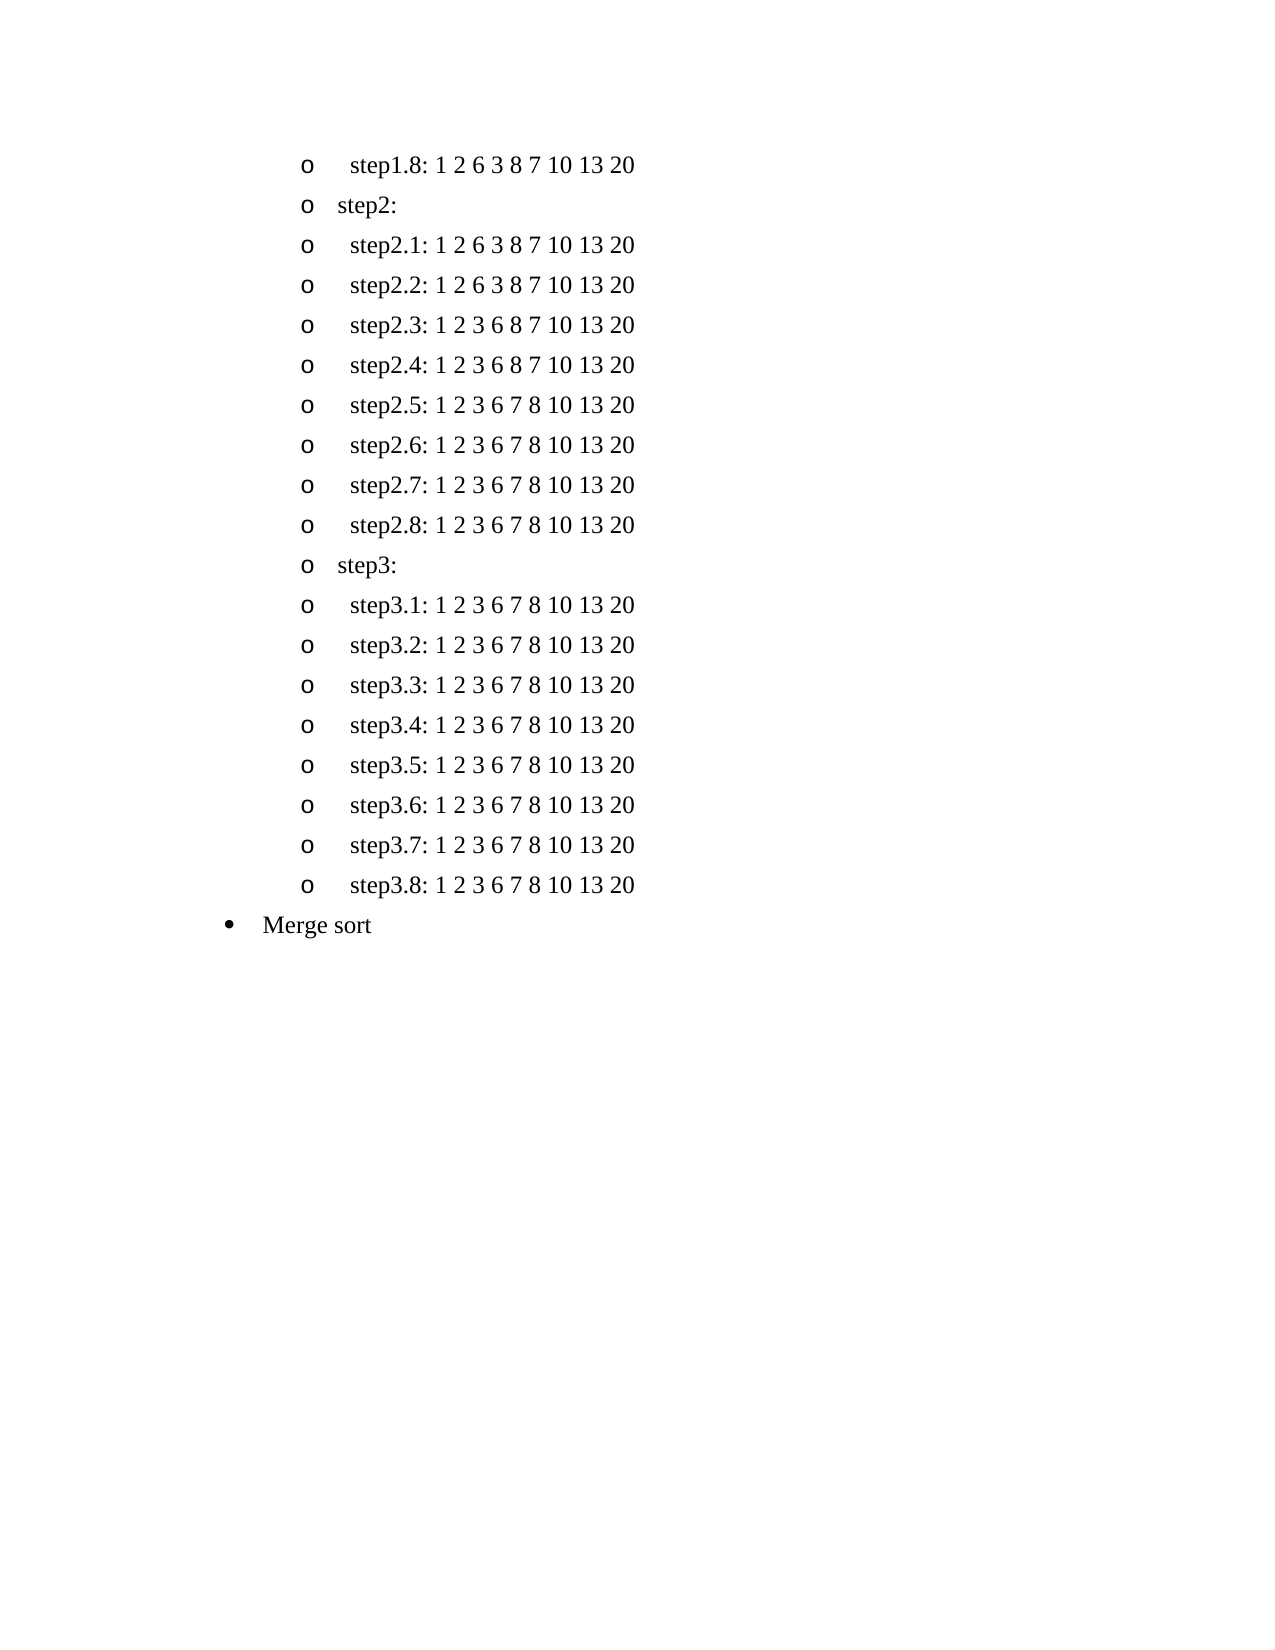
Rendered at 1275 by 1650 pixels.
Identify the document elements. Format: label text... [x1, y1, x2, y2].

list step3.2: 1 2 3 6 7 8 10 13 20 [300, 630, 1125, 661]
list Merge sort [225, 910, 1125, 939]
list step3.5: 1 2 3 6 7 8 10 13 20 [300, 750, 1125, 781]
list step2.1: 1 2 6 3 8 7 10 13 20 [300, 230, 1125, 261]
list step2.5: 1 2 3 6 7 8 10 13 20 [300, 390, 1125, 421]
list step2.3: 1 2 3 6 8 7 10 13 20 [300, 310, 1125, 341]
list step2: [300, 190, 1125, 221]
list step3.3: 1 2 3 6 7 8 10 13 20 [300, 670, 1125, 701]
list step1.8: 1 2 6 3 8 7 10 13 20 [300, 150, 1125, 181]
list step3.8: 1 2 3 6 7 8 10 13 20 [300, 870, 1125, 901]
list step3.1: 1 2 3 6 7 8 10 13 20 [300, 590, 1125, 621]
list step2.6: 1 2 3 6 7 8 10 13 20 [300, 430, 1125, 461]
list step3.6: 1 2 3 6 7 8 10 13 20 [300, 790, 1125, 821]
list step3: [300, 550, 1125, 581]
list step2.2: 1 2 6 3 8 7 10 13 20 [300, 270, 1125, 301]
list step2.7: 1 2 3 6 7 8 10 13 20 [300, 470, 1125, 501]
list step3.4: 1 2 3 6 7 8 10 13 20 [300, 710, 1125, 741]
list step2.8: 1 2 3 6 7 8 10 13 20 [300, 510, 1125, 541]
list step2.4: 1 2 3 6 8 7 10 13 20 [300, 350, 1125, 381]
list step3.7: 1 2 3 6 7 8 10 13 20 [300, 830, 1125, 861]
